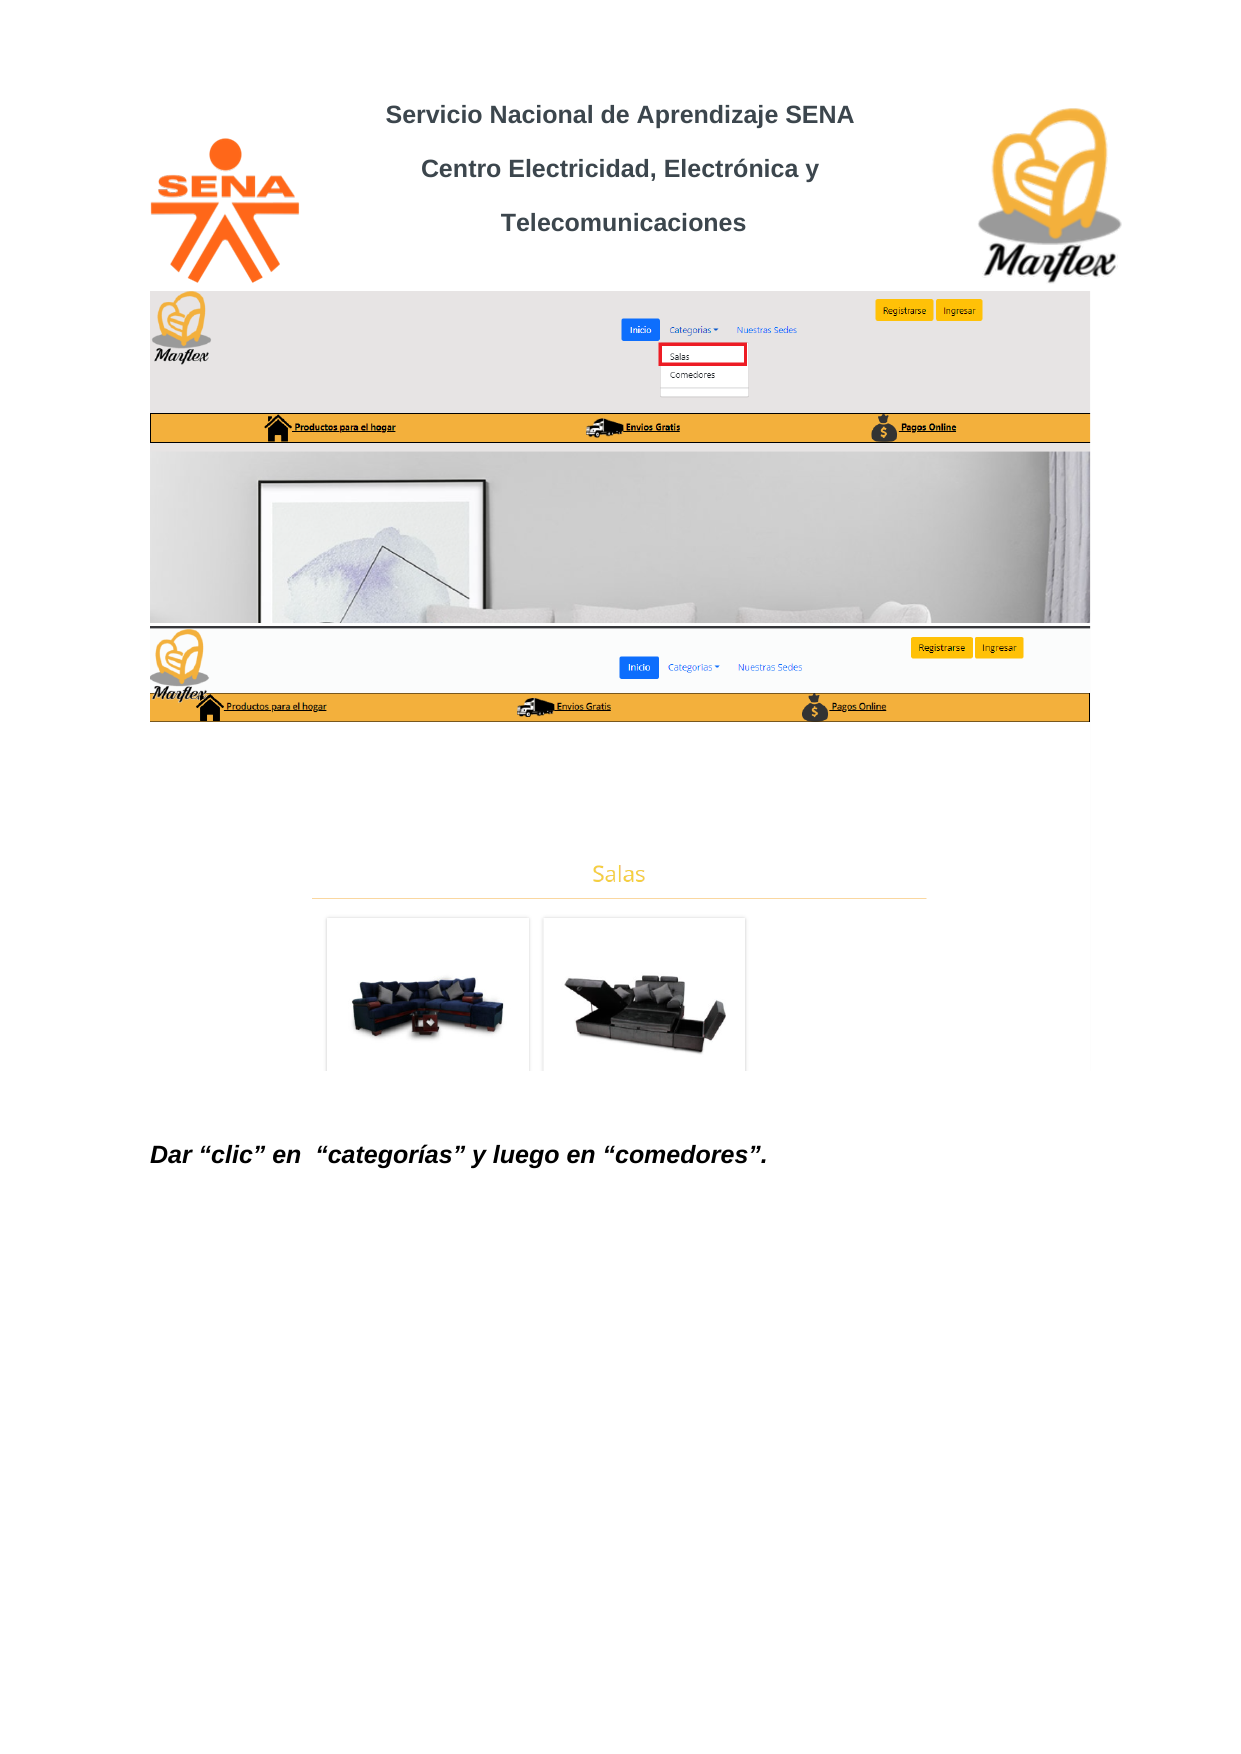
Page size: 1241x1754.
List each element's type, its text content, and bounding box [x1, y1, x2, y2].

picture [150, 137, 300, 284]
picture [150, 626, 1091, 1071]
picture [975, 107, 1125, 285]
picture [150, 291, 1091, 623]
text Dar “clic” en “categorías” y luego en “comedores”. [150, 1140, 1090, 1169]
